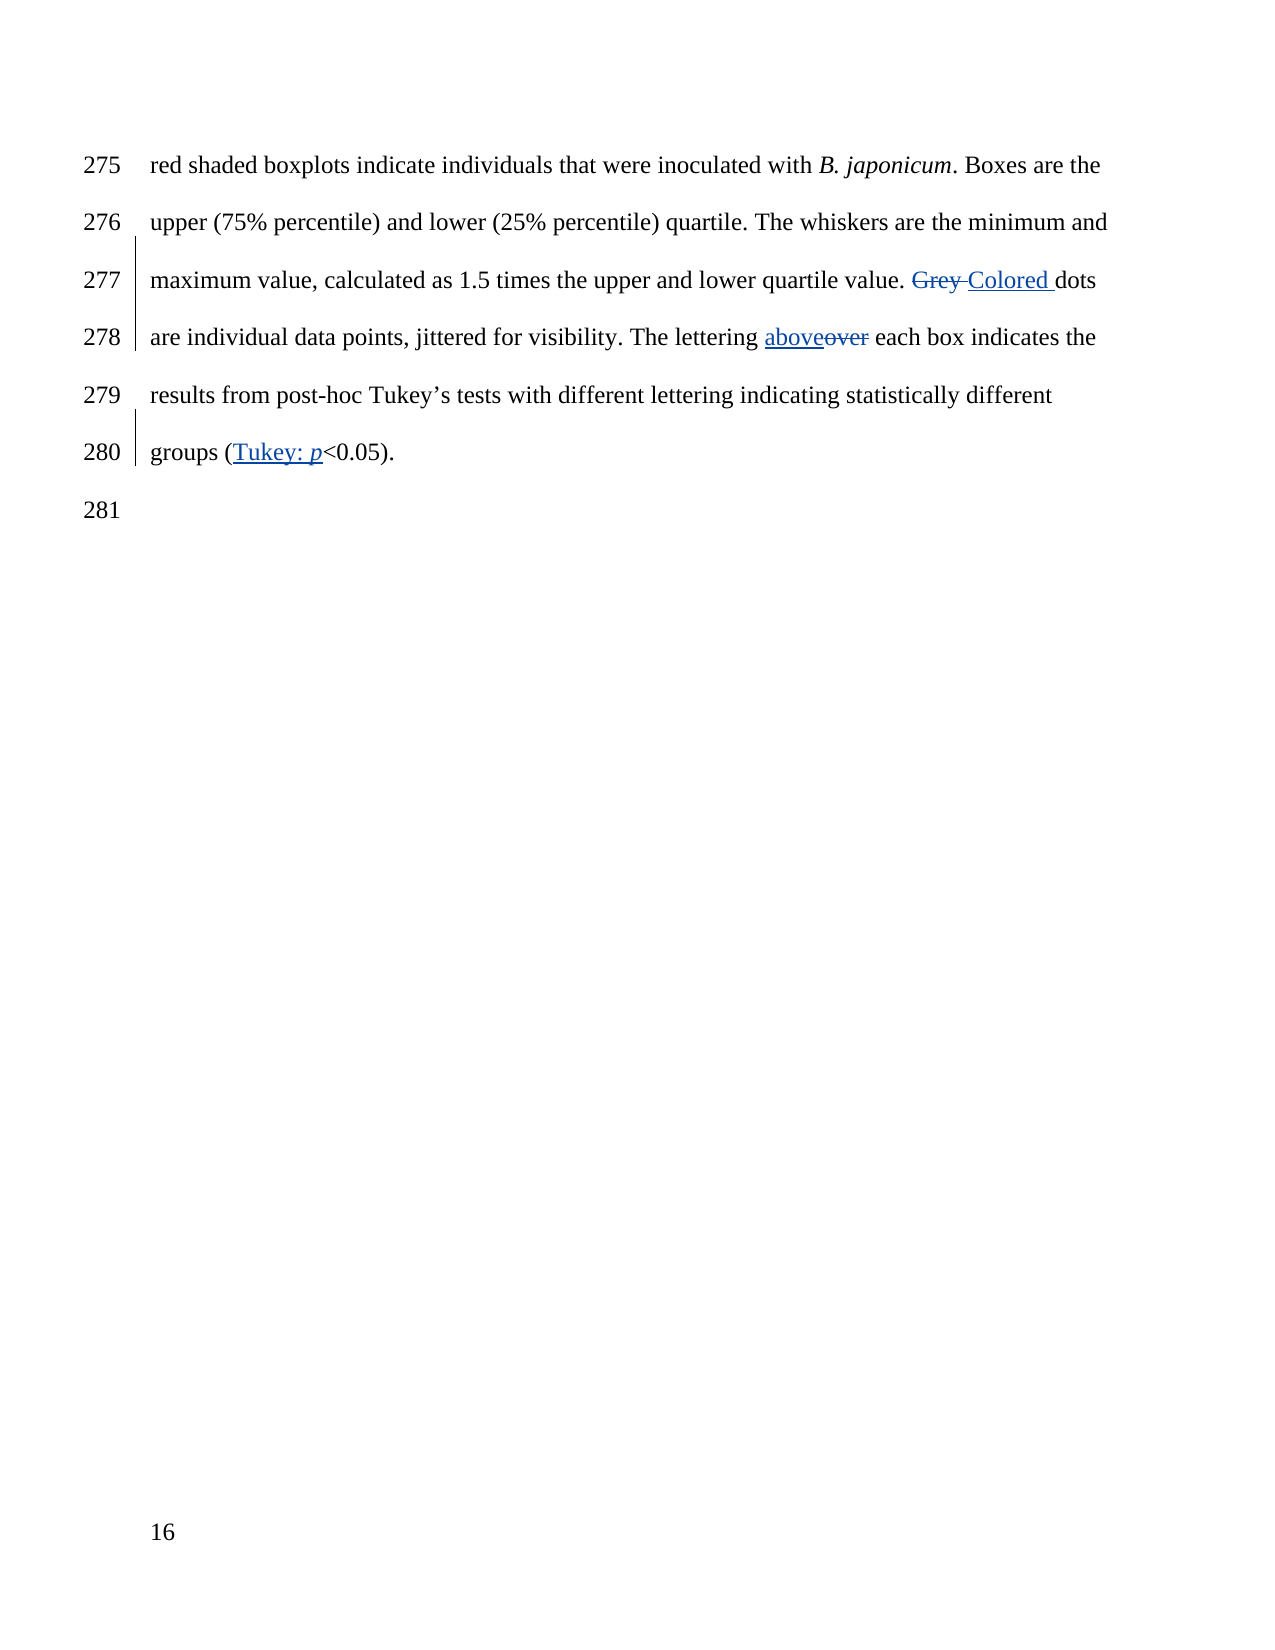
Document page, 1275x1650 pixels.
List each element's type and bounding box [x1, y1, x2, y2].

text [150, 150, 1125, 466]
